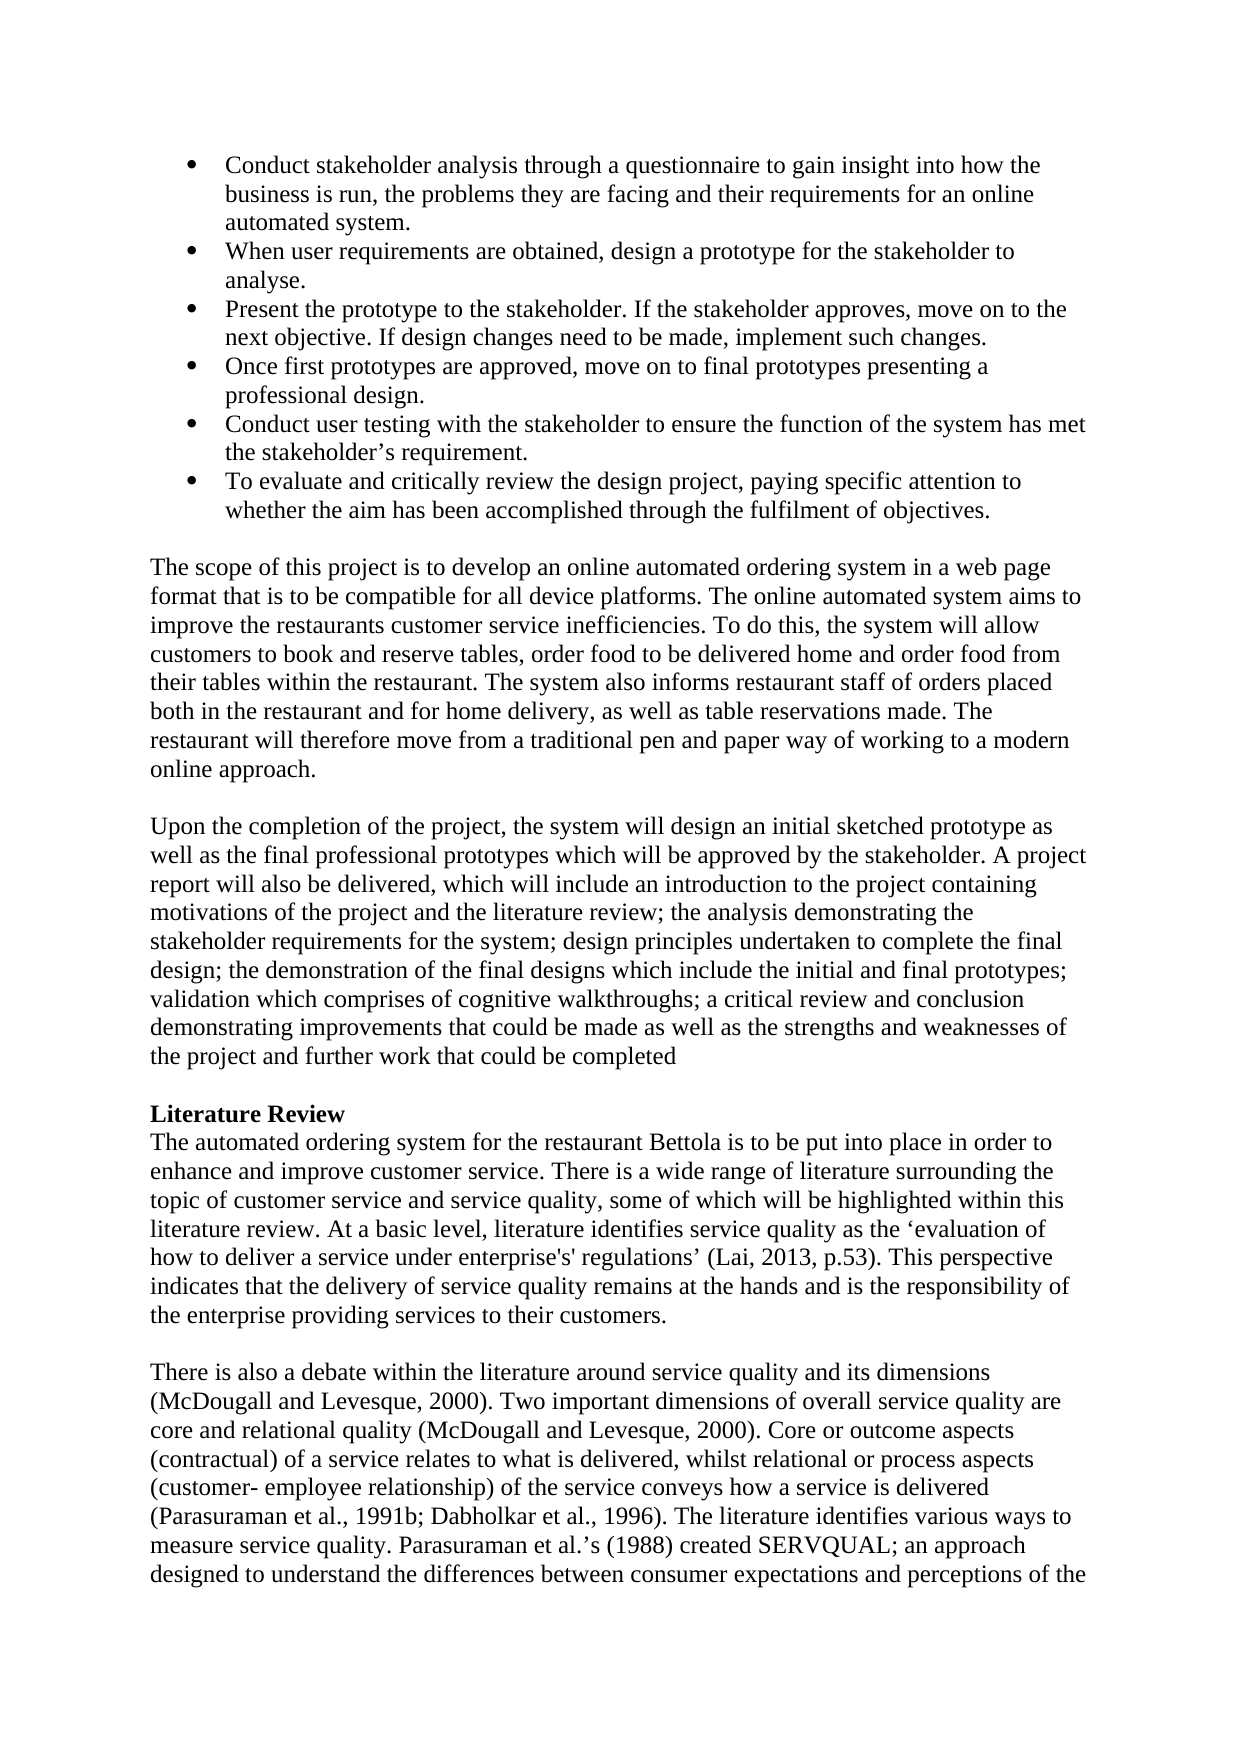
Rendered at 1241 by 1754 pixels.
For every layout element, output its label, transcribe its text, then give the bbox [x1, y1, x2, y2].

list Once first prototypes are approved, move on to final prototypes presenting a professional design. [187, 351, 1090, 409]
text The automated ordering system for the restaurant Bettola is to be put into place in order to enhance and improve customer service. There is a wide range of literature surrounding the topic of customer service and service quality, some of which will be highlighted within this literature review. At a basic level, literature identifies service quality as the ‘evaluation of how to deliver a service under enterprise's' regulations’ (Lai, 2013, p.53). This perspective indicates that the delivery of service quality remains at the hands and is the responsibility of the enterprise providing services to their customers. [150, 1127, 1090, 1329]
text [150, 1357, 1090, 1587]
text The scope of this project is to develop an online automated ordering system in a web page format that is to be compatible for all device platforms. The online automated system aims to improve the restaurants customer service inefficiencies. To do this, the system will allow customers to book and reserve tables, order food to be delivered home and order food from their tables within the restaurant. The system also informs restaurant staff of orders placed both in the restaurant and for home delivery, as well as table reservations made. The restaurant will therefore move from a traditional pen and paper way of working to a modern online approach. [150, 552, 1090, 782]
list Present the prototype to the stakeholder. If the stakeholder approves, move on to the next objective. If design changes need to be made, implement such changes. [187, 294, 1090, 351]
text Upon the completion of the project, the system will design an initial sketched prototype as well as the final professional prototypes which will be approved by the stakeholder. A project report will also be delivered, which will include an introduction to the project containing motivations of the project and the literature review; the analysis demonstrating the stakeholder requirements for the system; design principles undertaken to complete the final design; the demonstration of the final designs which include the initial and final prototypes; validation which comprises of cognitive walkthroughs; a critical review and conclusion demonstrating improvements that could be made as well as the strengths and weaknesses of the project and further work that could be completed [150, 811, 1090, 1070]
list Conduct user testing with the stakeholder to ensure the function of the system has met the stakeholder’s requirement. [187, 409, 1090, 466]
text Literature Review [150, 1099, 1090, 1127]
list Conduct stakeholder analysis through a questionnaire to gain insight into how the business is run, the problems they are facing and their requirements for an online automated system. [187, 150, 1090, 236]
list When user requirements are obtained, design a prototype for the stakeholder to analyse. [187, 236, 1090, 294]
list To evaluate and critically review the design project, paying specific attention to whether the aim has been accomplished through the fulfilment of objectives. [187, 466, 1090, 524]
